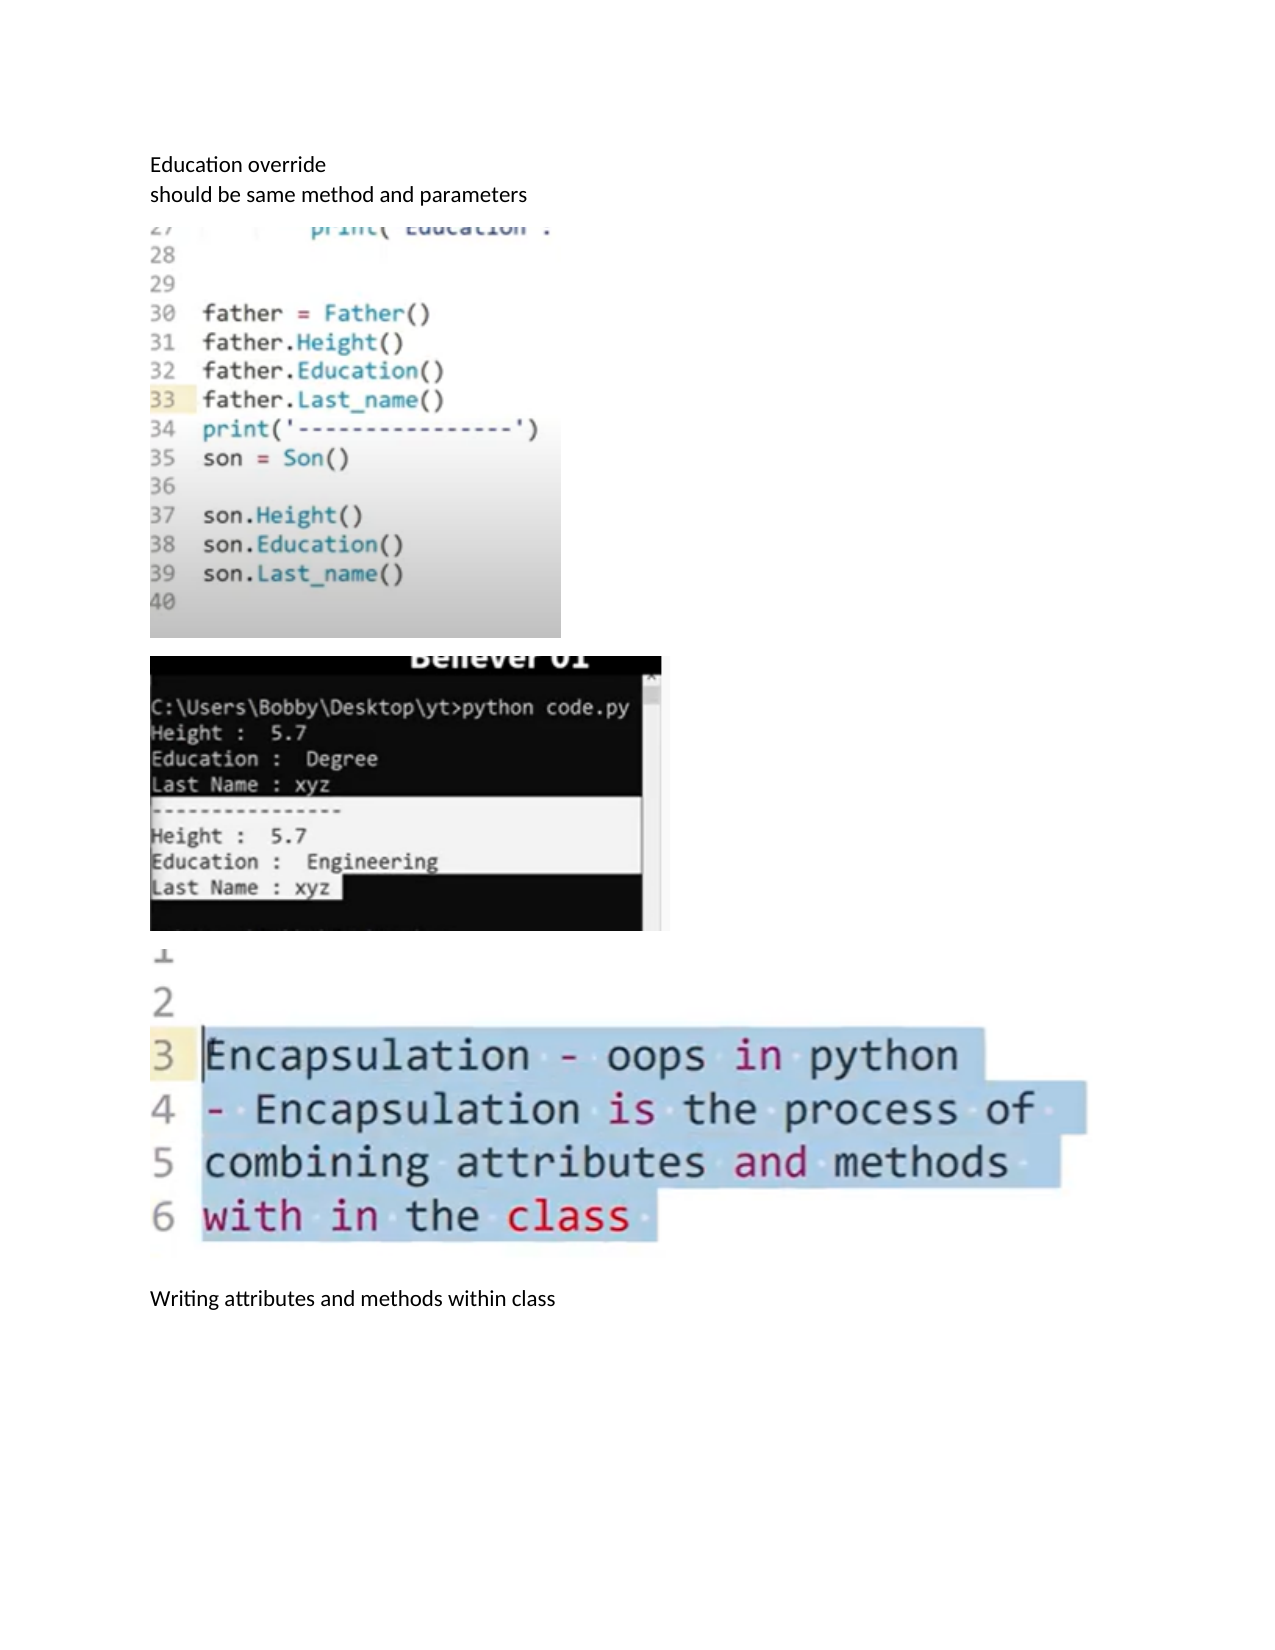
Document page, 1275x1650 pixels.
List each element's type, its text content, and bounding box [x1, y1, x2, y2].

picture [150, 656, 671, 931]
picture [150, 949, 1102, 1265]
text Writing attributes and methods within class [150, 1284, 1125, 1312]
picture [150, 227, 561, 638]
text Education override should be same method and parameters [150, 150, 1125, 208]
